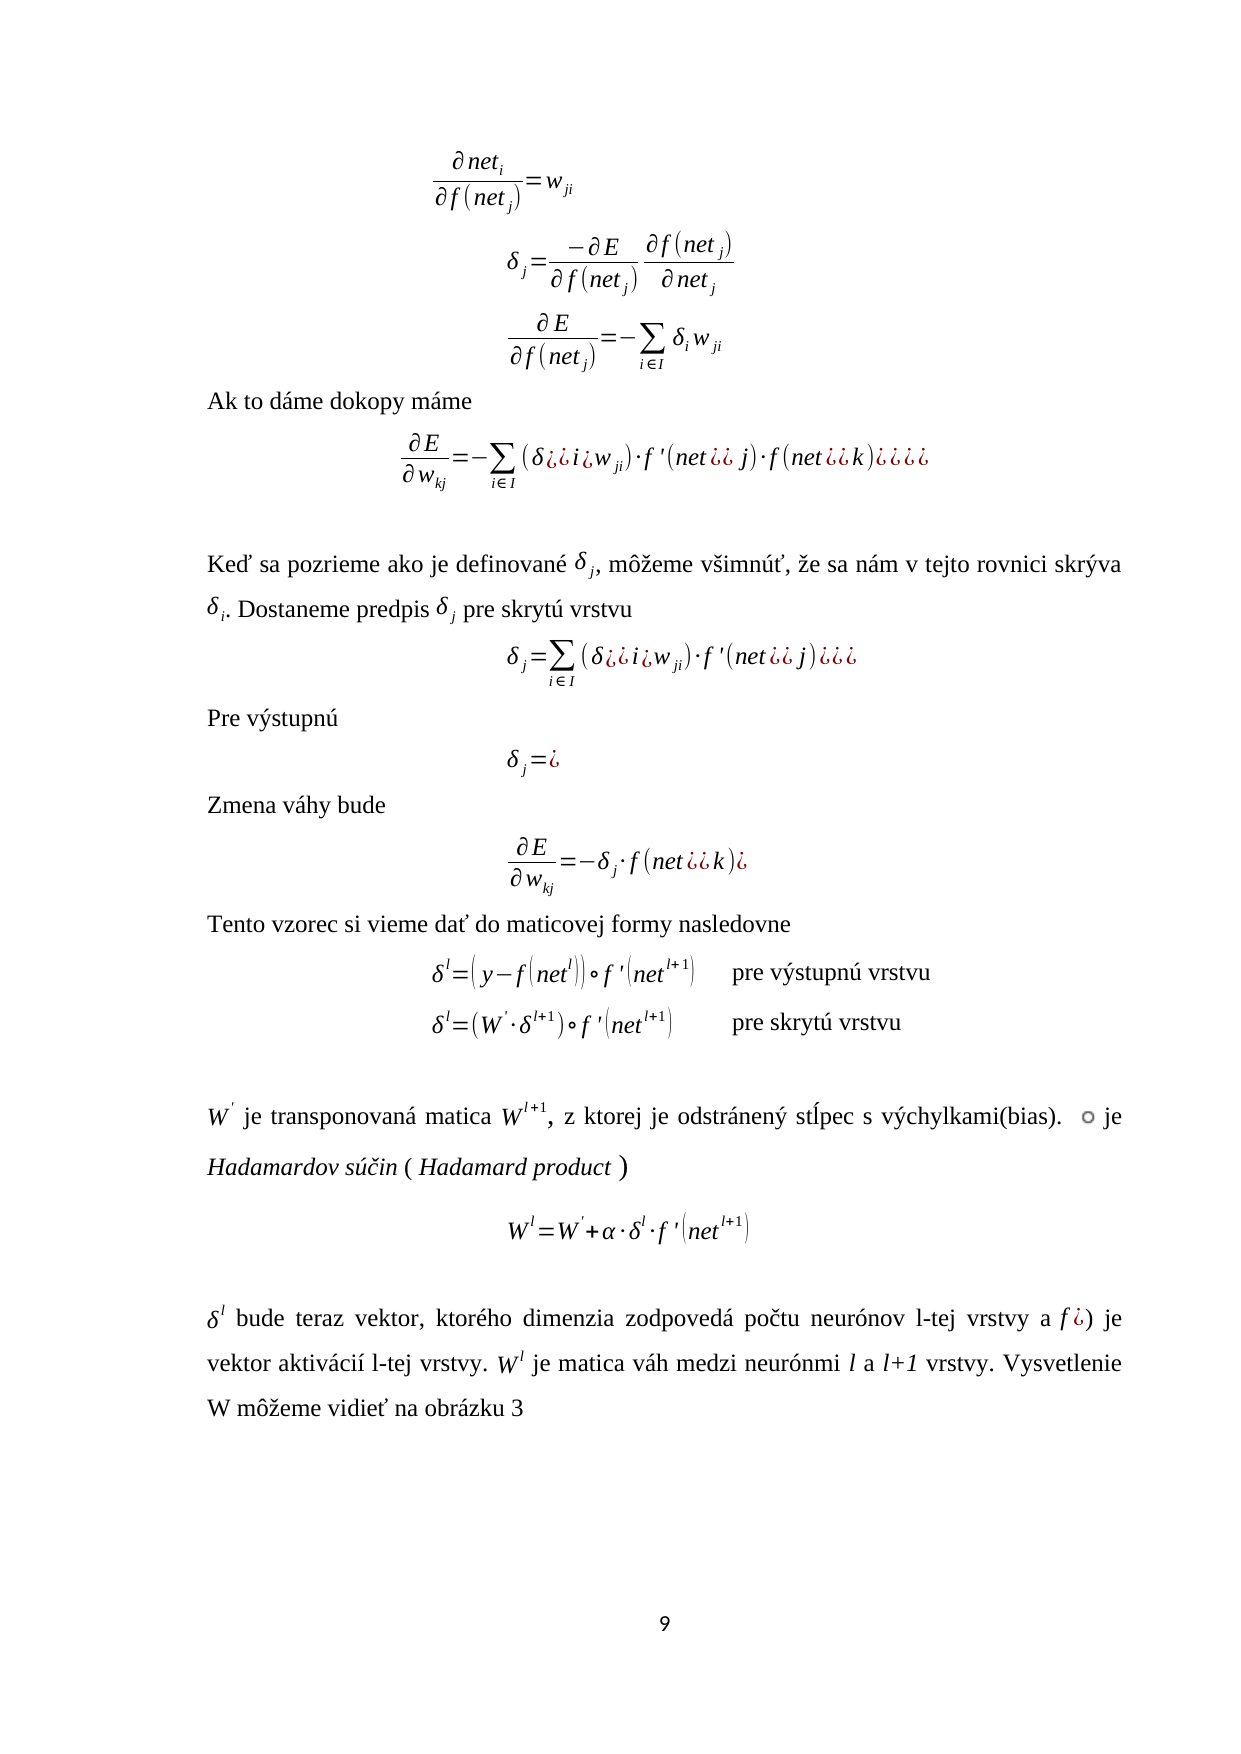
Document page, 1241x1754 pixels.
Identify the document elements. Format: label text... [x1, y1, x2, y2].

text pre výstupnú vrstvu [432, 953, 1122, 991]
text Zmena váhy bude [207, 791, 1122, 819]
text Ak to dáme dokopy máme [207, 386, 1122, 415]
text pre skrytú vrstvu [357, 1005, 1122, 1040]
text Tento vzorec si vieme dať do maticovej formy nasledovne [207, 909, 1122, 938]
text Keď sa pozrieme ako je definované , môžeme všimnúť, že sa nám v tejto rovnici skrýva . Dostaneme predpis pre skrytú vrstvu [207, 548, 1122, 625]
text bude teraz vektor, ktorého dimenzia zodpovedá počtu neurónov l-tej vrstvy a ) je vektor aktivácií l-tej vrstvy. je matica váh medzi neurónmi l a l+1 vrstvy. Vysvetlenie W môžeme vidieť na obrázku 3 [207, 1302, 1122, 1422]
picture [1081, 1110, 1095, 1125]
text Pre výstupnú [207, 703, 1122, 732]
text je transponovaná matica , z ktorej je odstránený stĺpec s výchylkami(bias). je Hadamardov súčin ( Hadamard product ) [207, 1097, 1122, 1182]
